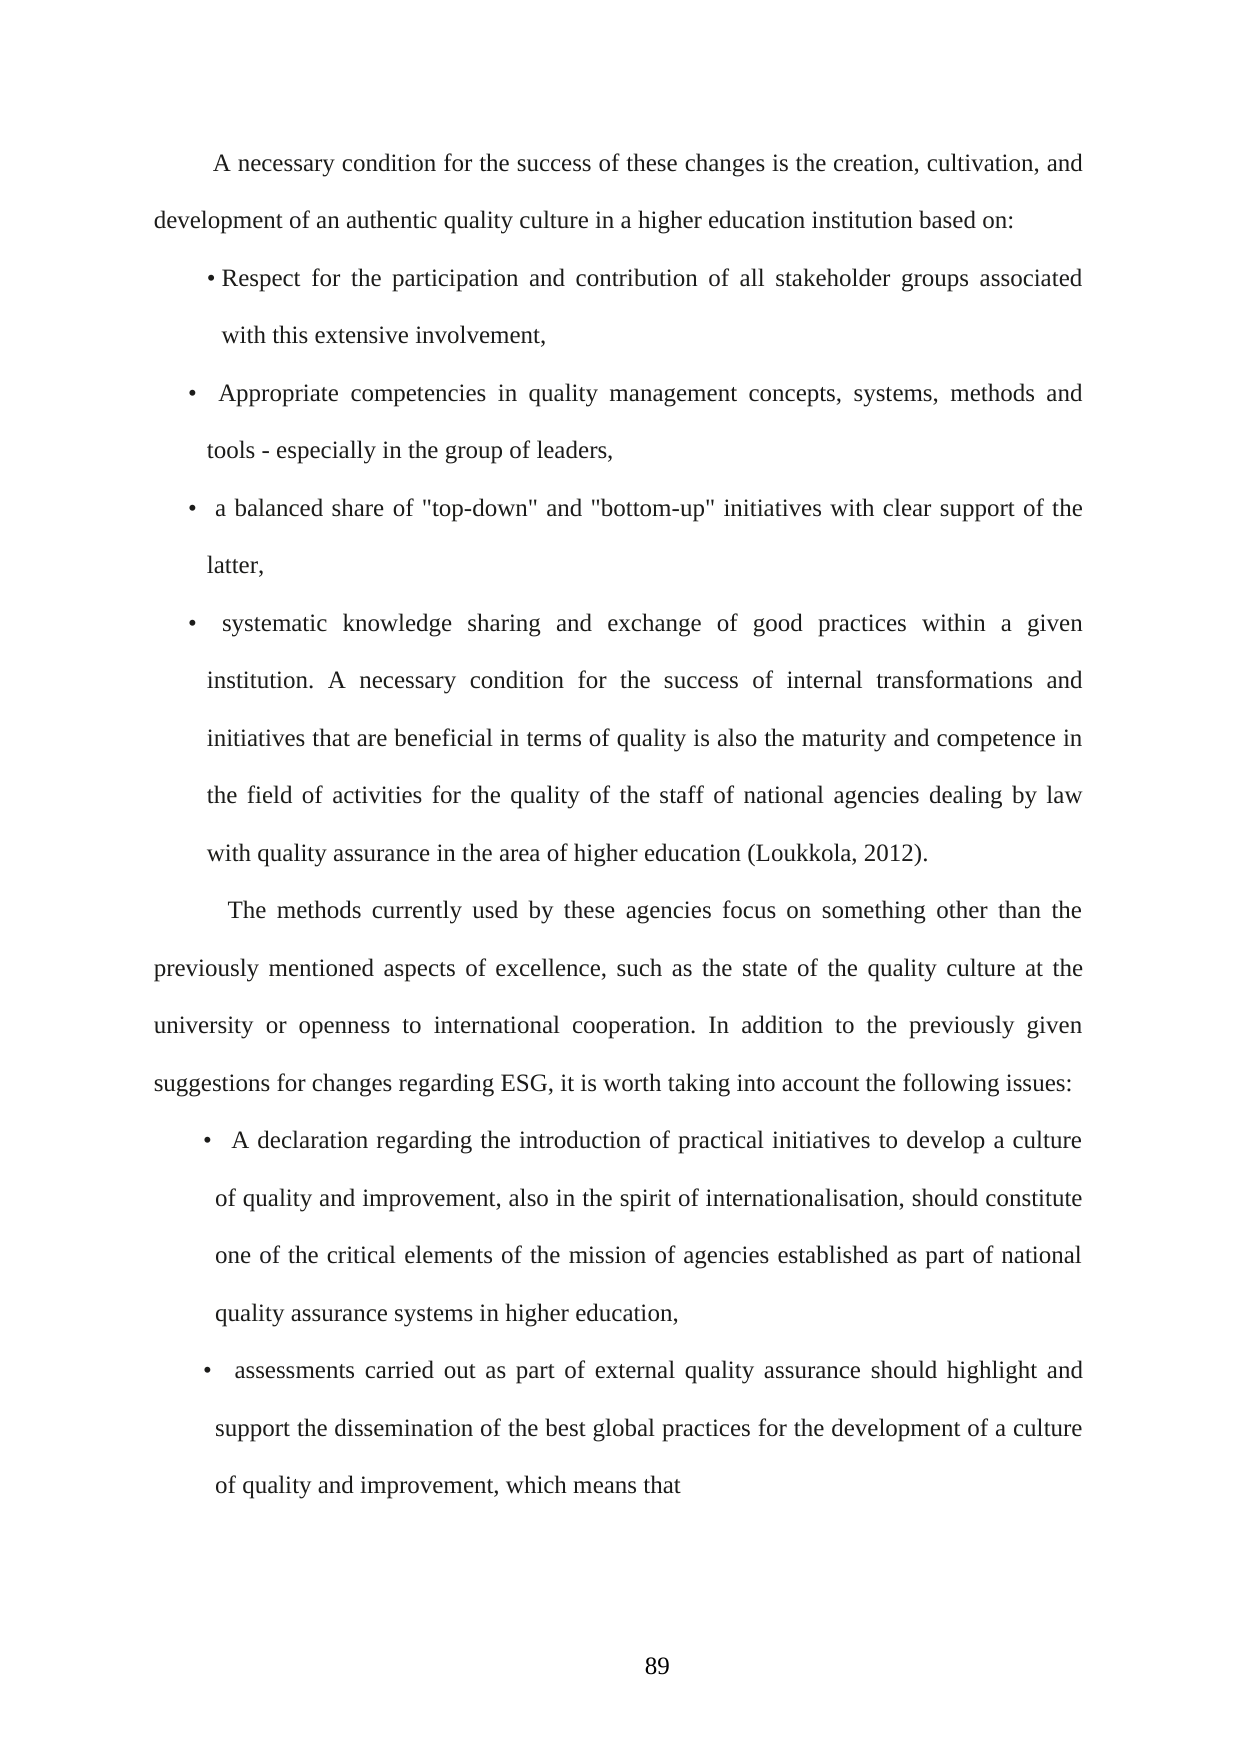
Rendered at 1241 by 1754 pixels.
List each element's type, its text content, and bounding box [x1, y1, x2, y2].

text A necessary condition for the success of these changes is the creation, cultivation, and development of an authentic quality culture in a higher education institution based on: [153, 148, 1084, 234]
text The methods currently used by these agencies focus on something other than the previously mentioned aspects of excellence, such as the state of the quality culture at the university or openness to international cooperation. In addition to the previously given suggestions for changes regarding ESG, it is worth taking into account the following issues: [153, 895, 1084, 1096]
list assessments carried out as part of external quality assurance should highlight and support the dissemination of the best global practices for the development of a culture of quality and improvement, which means that [203, 1355, 1084, 1499]
list systematic knowledge sharing and exchange of good practices within a given institution. A necessary condition for the success of internal transformations and initiatives that are beneficial in terms of quality is also the maturity and competence in the field of activities for the quality of the staff of national agencies dealing by law with quality assurance in the area of higher education (Loukkola, 2012). [188, 608, 1084, 866]
list Appropriate competencies in quality management concepts, systems, methods and tools - especially in the group of leaders, [188, 378, 1084, 464]
list Respect for the participation and contribution of all stakeholder groups associated with this extensive involvement, [207, 263, 1084, 349]
list A declaration regarding the introduction of practical initiatives to develop a culture of quality and improvement, also in the spirit of internationalisation, should constitute one of the critical elements of the mission of agencies established as part of national quality assurance systems in higher education, [203, 1125, 1084, 1326]
list a balanced share of "top-down" and "bottom-up" initiatives with clear support of the latter, [188, 493, 1084, 579]
